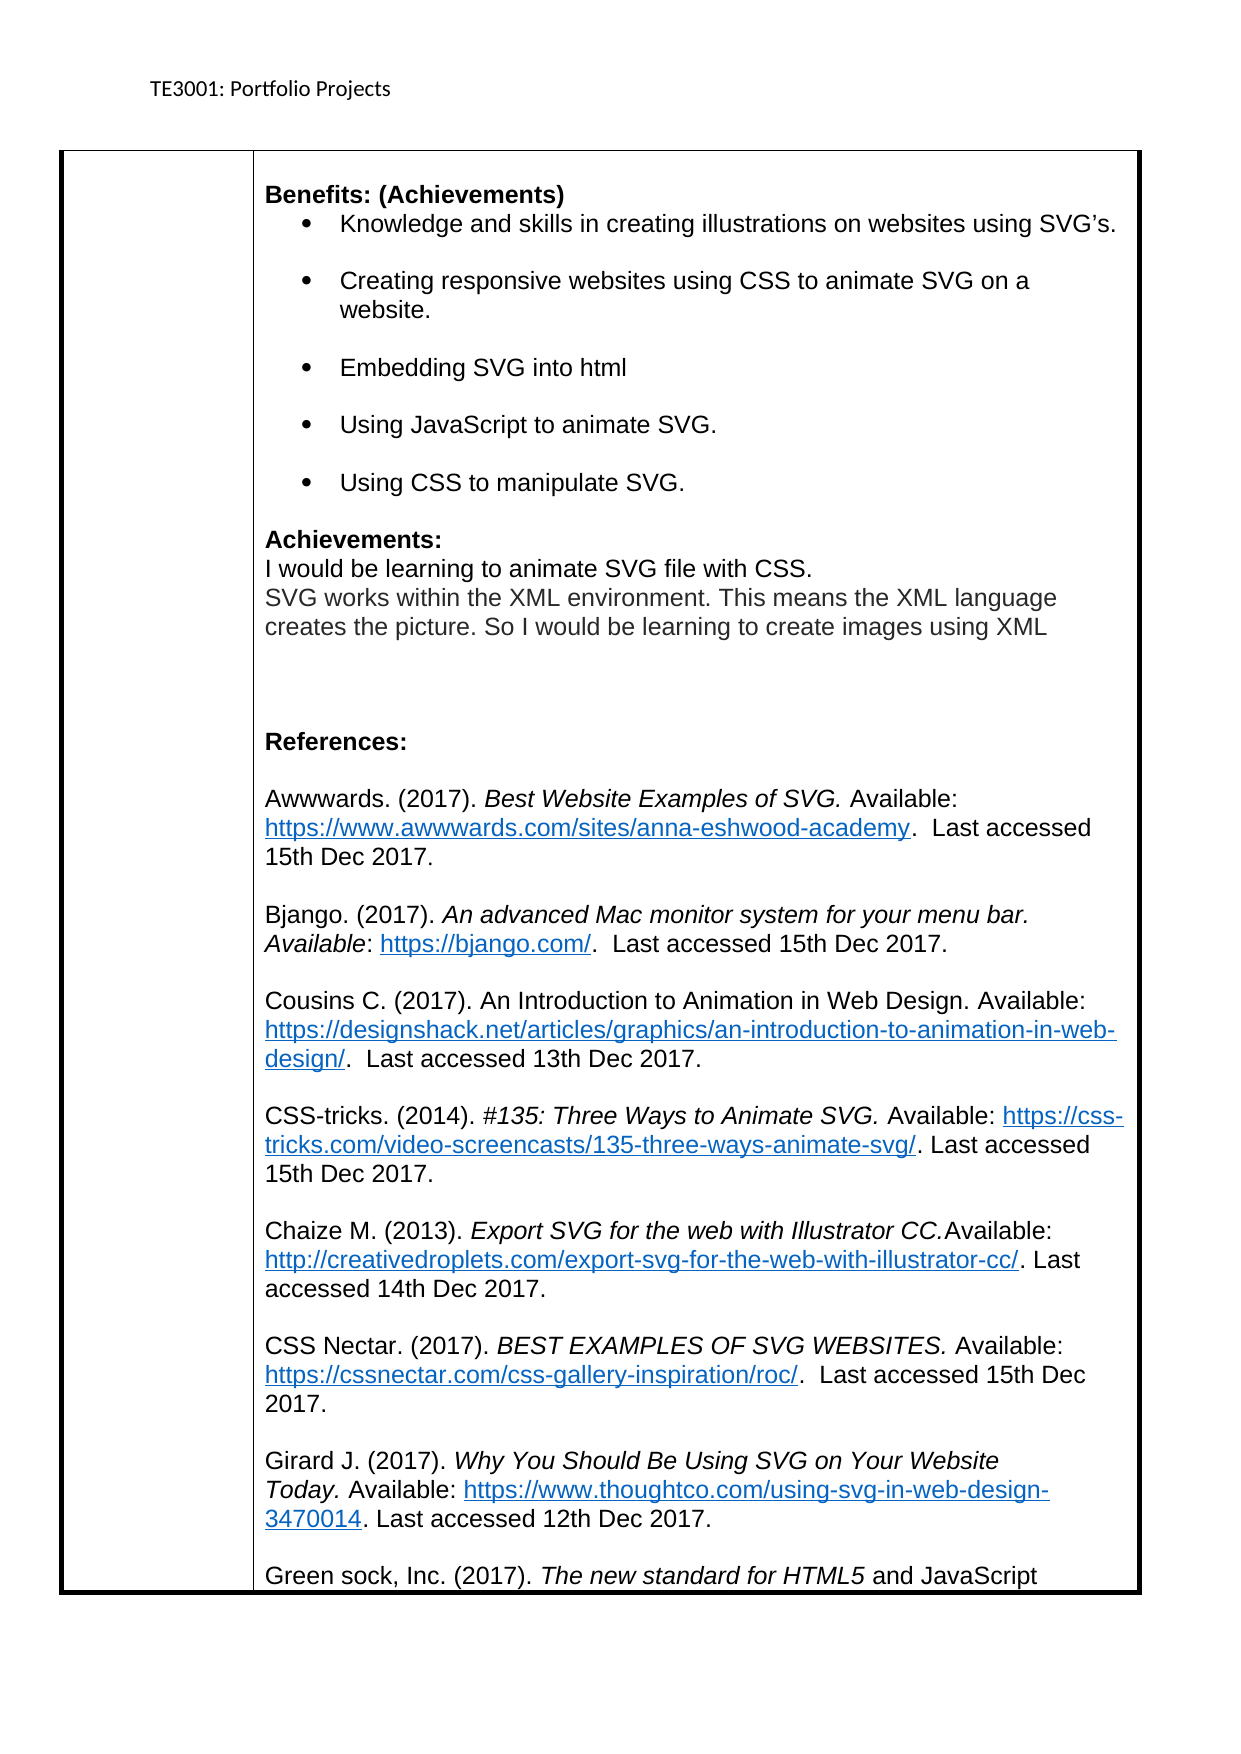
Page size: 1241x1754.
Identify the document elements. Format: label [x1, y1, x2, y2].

table_cell [64, 151, 253, 1590]
table_cell [254, 151, 1137, 1590]
